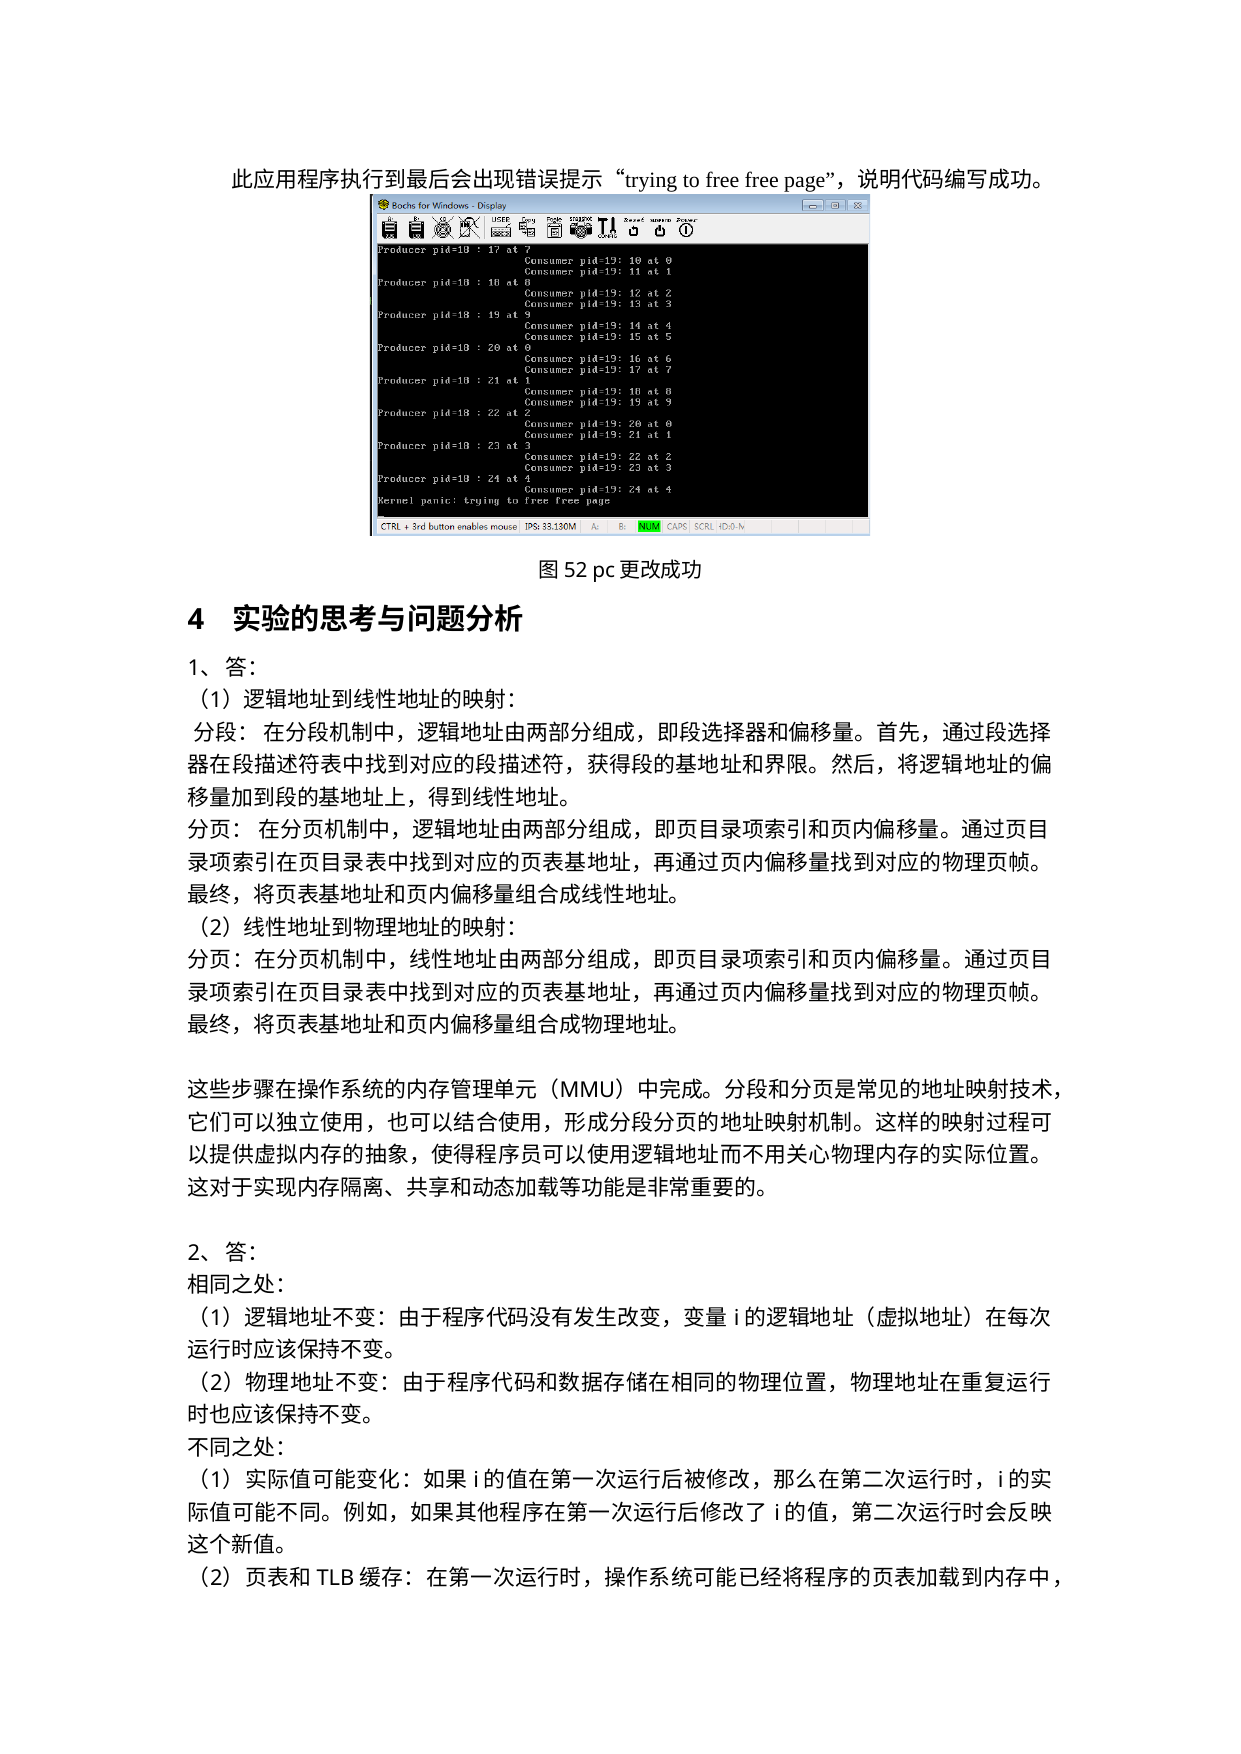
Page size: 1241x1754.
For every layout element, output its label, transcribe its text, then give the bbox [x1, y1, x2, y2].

text 不同之处： [187, 1429, 1053, 1462]
list 答： [187, 1234, 1053, 1267]
text （2）线性地址到物理地址的映射： [187, 909, 1053, 942]
text 相同之处： [187, 1267, 1053, 1299]
text （1）逻辑地址不变：由于程序代码没有发生改变，变量i的逻辑地址（虚拟地址）在每次运行时应该保持不变。 [187, 1299, 1053, 1364]
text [187, 1559, 1053, 1592]
picture [369, 194, 871, 536]
list 实验的思考与问题分析 [187, 584, 1053, 649]
text 图 52 pc更改成功 [187, 552, 1053, 584]
text 此应用程序执行到最后会出现错误提示“trying to free free page”，说明代码编写成功。 [187, 162, 1053, 194]
text （1）实际值可能变化：如果i的值在第一次运行后被修改，那么在第二次运行时，i的实际值可能不同。例如，如果其他程序在第一次运行后修改了i的值，第二次运行时会反映这个新值。 [187, 1462, 1053, 1559]
text 分页：在分页机制中，线性地址由两部分组成，即页目录项索引和页内偏移量。通过页目录项索引在页目录表中找到对应的页表基地址，再通过页内偏移量找到对应的物理页帧。最终，将页表基地址和页内偏移量组合成物理地址。 [187, 942, 1053, 1039]
text （1）逻辑地址到线性地址的映射： [187, 682, 1053, 714]
list 答： [187, 649, 1053, 682]
text 这些步骤在操作系统的内存管理单元（MMU）中完成。分段和分页是常见的地址映射技术，它们可以独立使用，也可以结合使用，形成分段分页的地址映射机制。这样的映射过程可以提供虚拟内存的抽象，使得程序员可以使用逻辑地址而不用关心物理内存的实际位置。这对于实现内存隔离、共享和动态加载等功能是非常重要的。 [187, 1072, 1053, 1202]
text 分页： 在分页机制中，逻辑地址由两部分组成，即页目录项索引和页内偏移量。通过页目录项索引在页目录表中找到对应的页表基地址，再通过页内偏移量找到对应的物理页帧。最终，将页表基地址和页内偏移量组合成线性地址。 [187, 812, 1053, 909]
text 分段： 在分段机制中，逻辑地址由两部分组成，即段选择器和偏移量。首先，通过段选择器在段描述符表中找到对应的段描述符，获得段的基地址和界限。然后，将逻辑地址的偏移量加到段的基地址上，得到线性地址。 [187, 714, 1053, 812]
text （2）物理地址不变：由于程序代码和数据存储在相同的物理位置，物理地址在重复运行时也应该保持不变。 [187, 1364, 1053, 1429]
